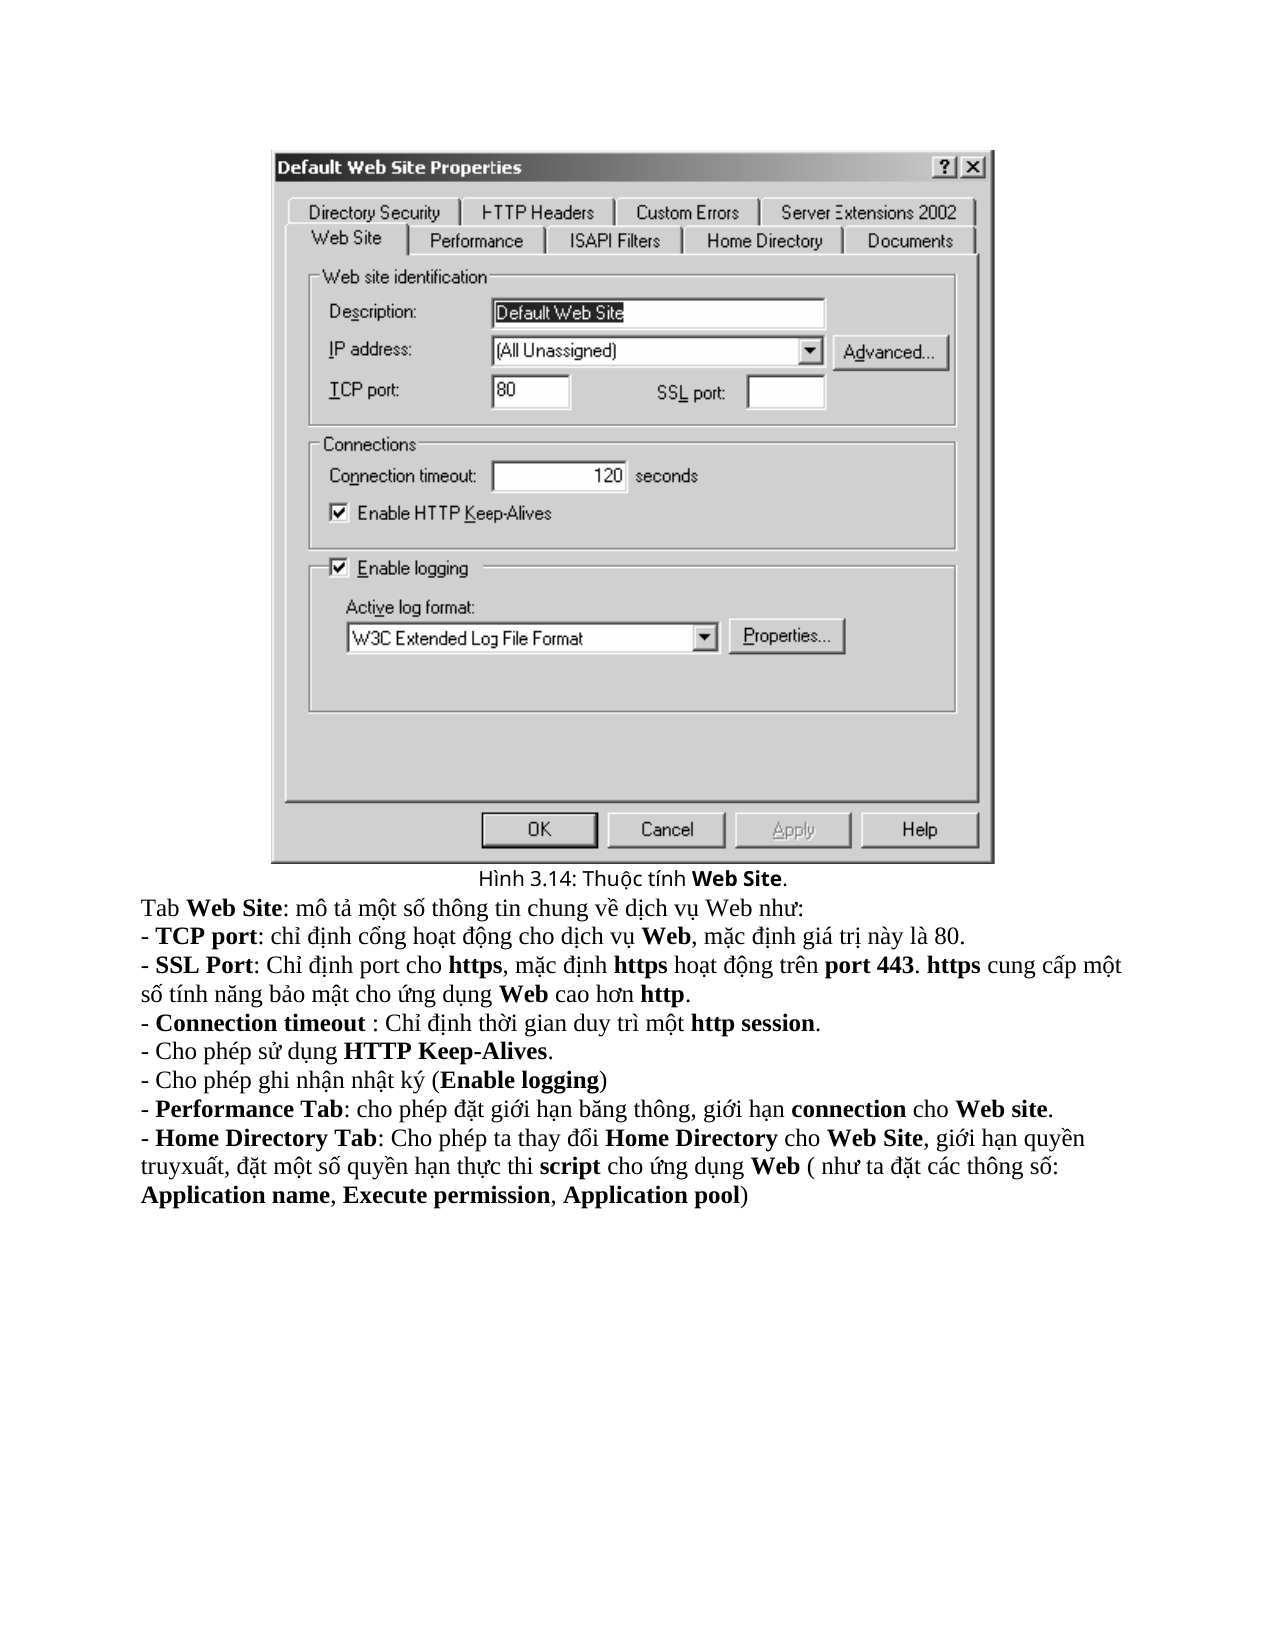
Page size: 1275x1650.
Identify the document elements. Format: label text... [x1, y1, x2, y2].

text số tính năng bảo mật cho ứng dụng Web cao hơn http. [141, 979, 1125, 1008]
text - Cho phép ghi nhận nhật ký (Enable logging) [141, 1065, 1125, 1094]
text - Connection timeout : Chỉ định thời gian duy trì một http session. [141, 1008, 1125, 1036]
text - Home Directory Tab: Cho phép ta thay đổi Home Directory cho Web Site, giới hạn quyền truyxuất, đặt một số quyền hạn thực thi script cho ứng dụng Web ( như ta đặt các thông số: [141, 1123, 1125, 1180]
text - TCP port: chỉ định cổng hoạt động cho dịch vụ Web, mặc định giá trị này là 80. [141, 921, 1125, 950]
text - Performance Tab: cho phép đặt giới hạn băng thông, giới hạn connection cho Web site. [141, 1094, 1125, 1123]
text - Cho phép sử dụng HTTP Keep-Alives. [141, 1036, 1125, 1065]
text Hình 3.14: Thuộc tính Web Site. [141, 864, 1125, 893]
text Tab Web Site: mô tả một số thông tin chung về dịch vụ Web như: [141, 893, 1125, 921]
text - SSL Port: Chỉ định port cho https, mặc định https hoạt động trên port 443. https cung cấp một [141, 950, 1125, 979]
text Application name, Execute permission, Application pool) [141, 1180, 1125, 1209]
